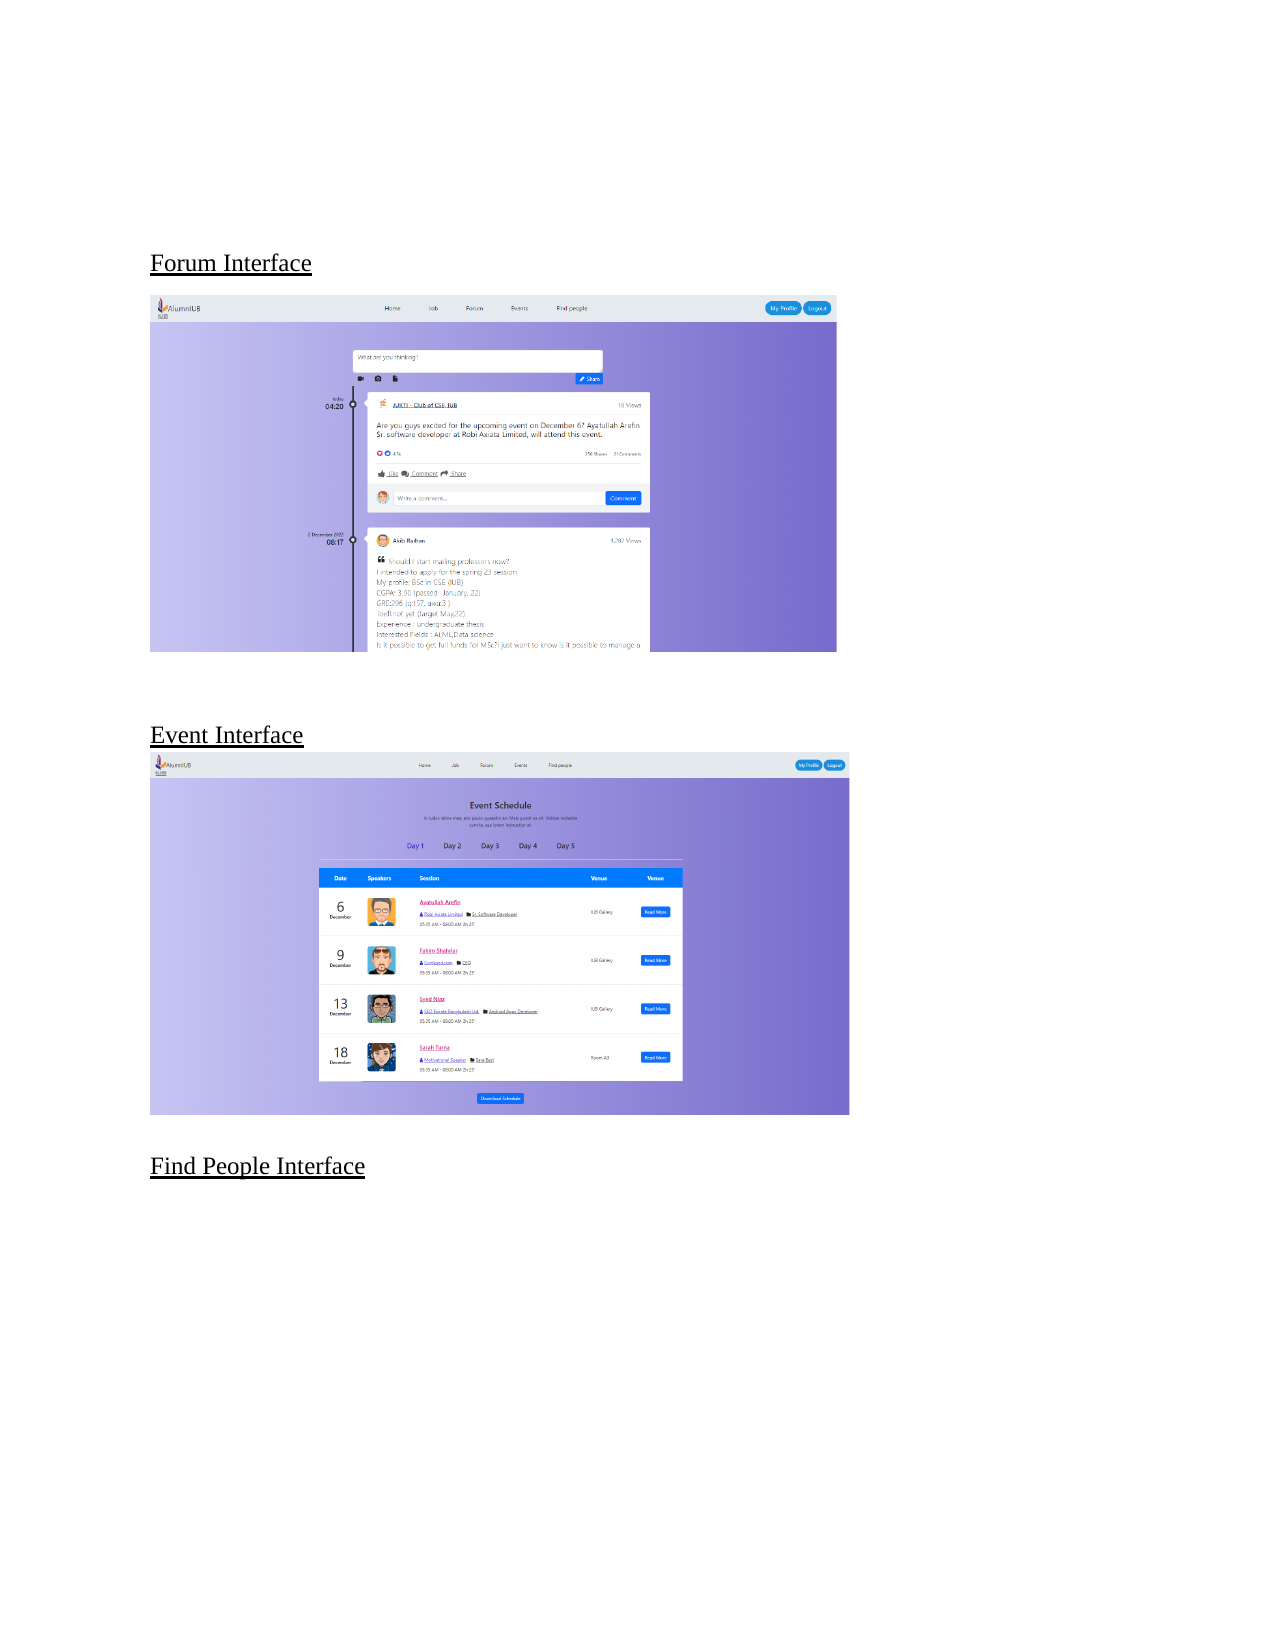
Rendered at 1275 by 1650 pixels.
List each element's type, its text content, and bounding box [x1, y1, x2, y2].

text Forum Interface [150, 248, 1125, 277]
picture [150, 295, 837, 652]
picture [150, 752, 850, 1115]
text Event Interface [150, 720, 1125, 749]
text Find People Interface [150, 1151, 1125, 1179]
